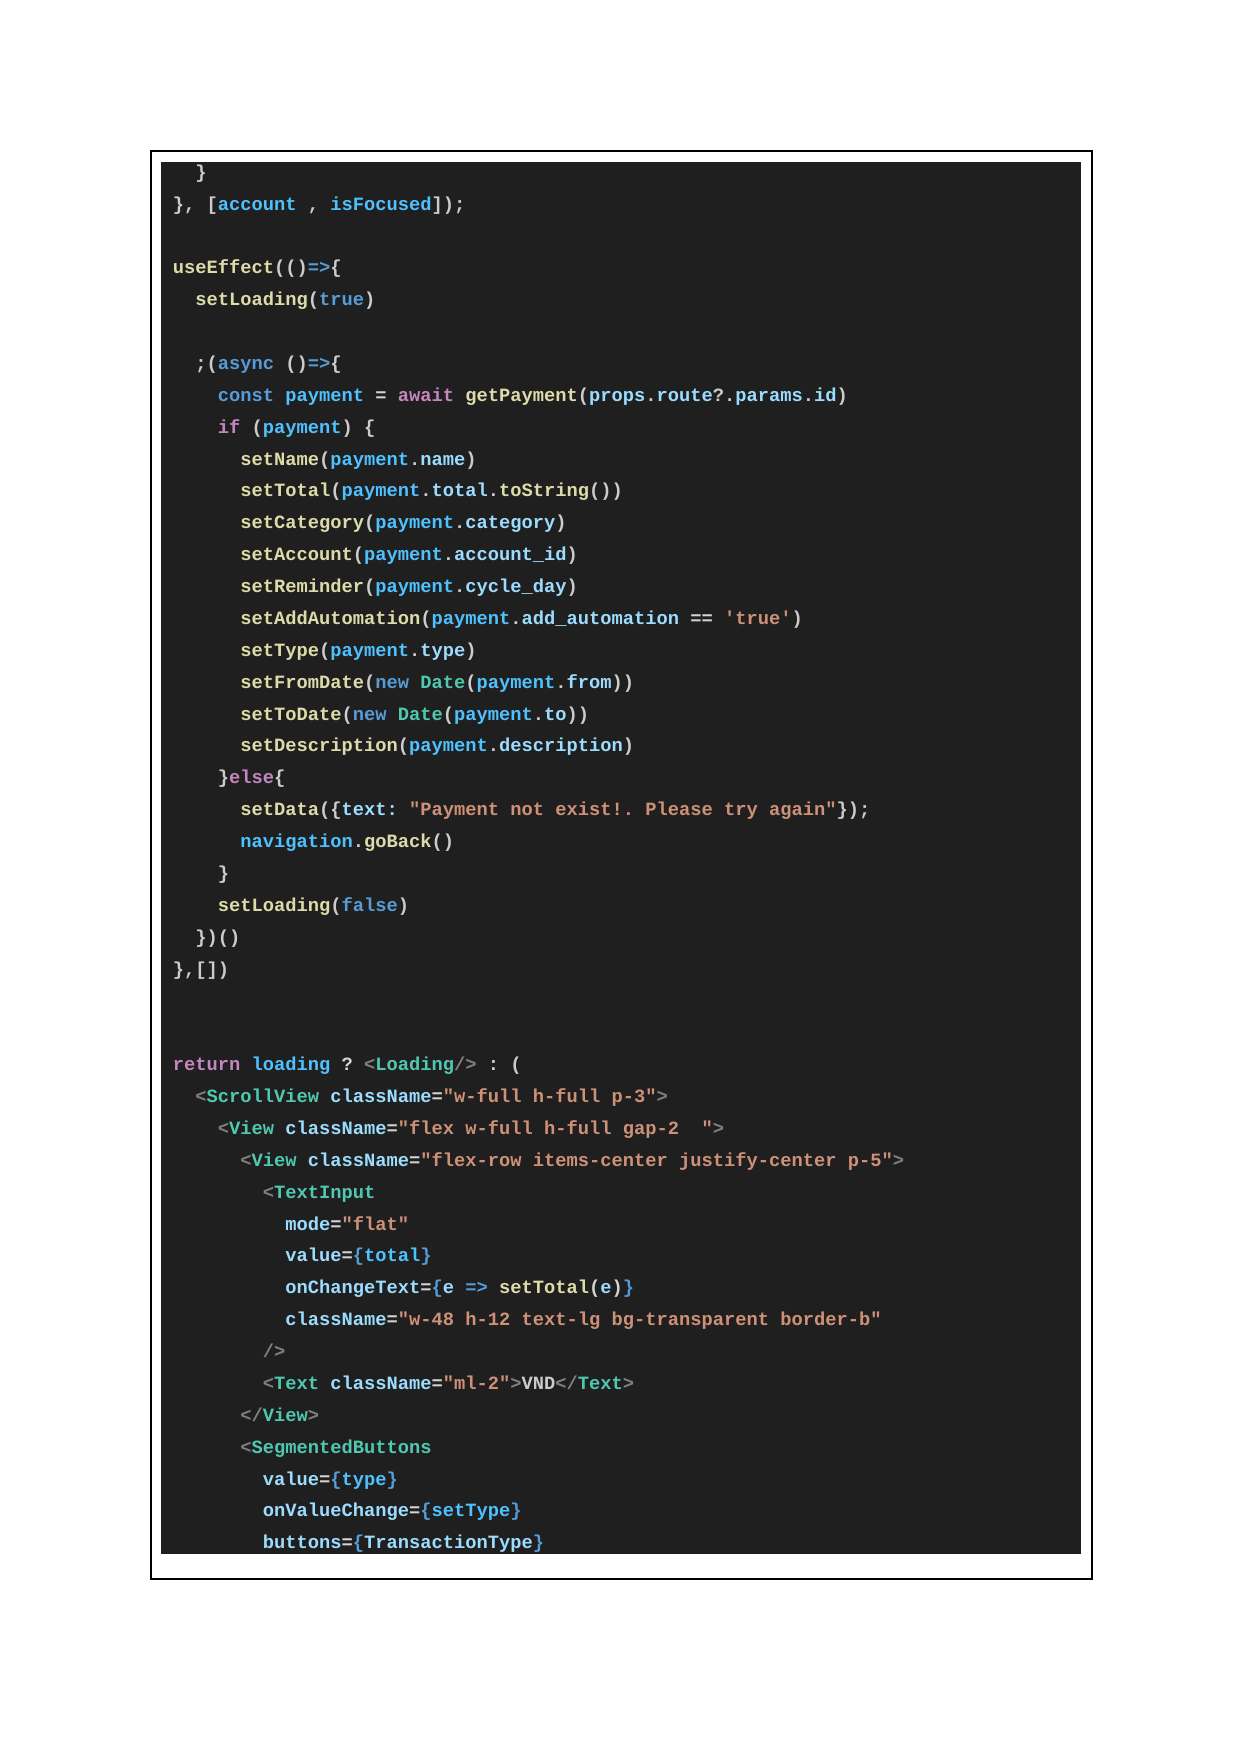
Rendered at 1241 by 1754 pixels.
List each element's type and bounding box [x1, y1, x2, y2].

table_header [152, 152, 1091, 1578]
